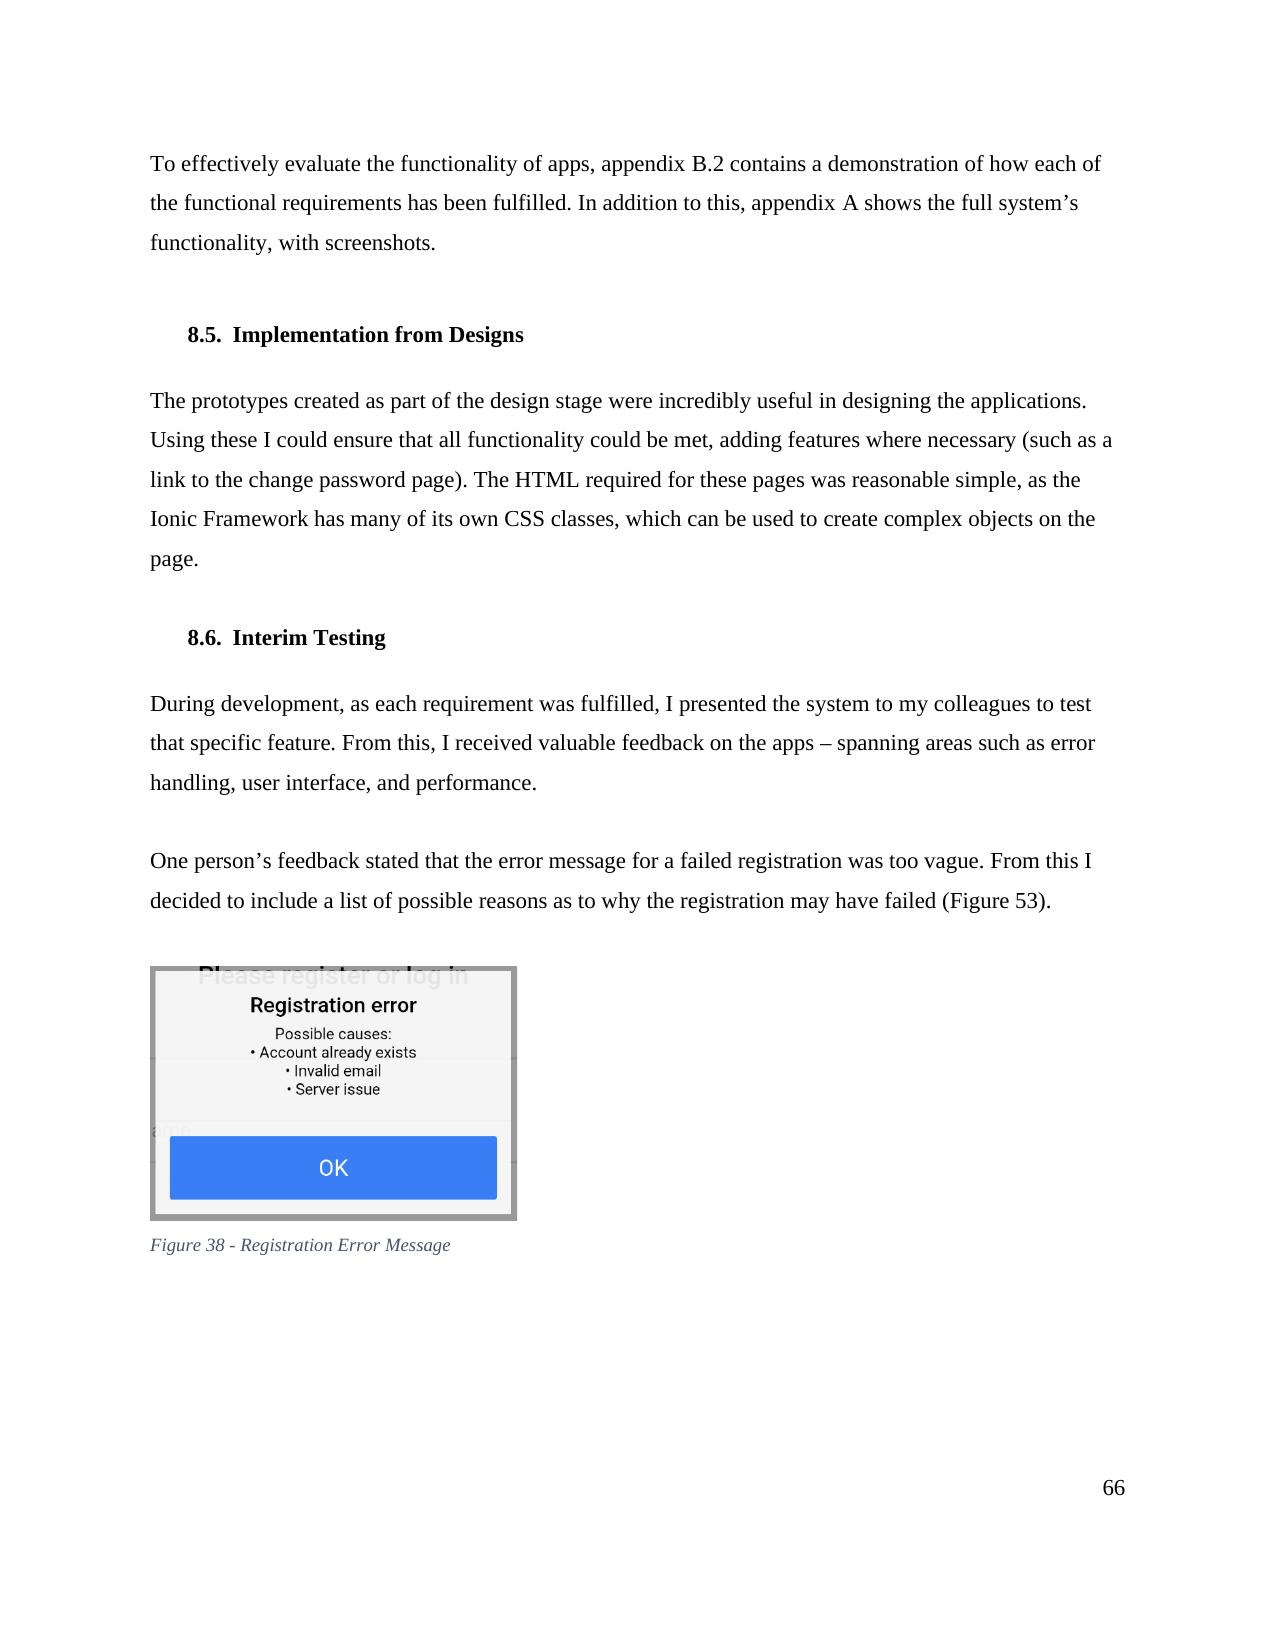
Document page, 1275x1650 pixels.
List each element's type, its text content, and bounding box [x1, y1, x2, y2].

text To effectively evaluate the functionality of apps, appendix B.2 contains a demonstration of how each of the functional requirements has been fulfilled. In addition to this, appendix A shows the full system’s functionality, with screenshots. [150, 150, 1125, 255]
text One person’s feedback stated that the error message for a failed registration was too vague. From this I decided to include a list of possible reasons as to why the registration may have failed (Figure 53). [150, 848, 1125, 913]
subtitle Interim Testing [187, 624, 1125, 650]
picture [150, 966, 518, 1221]
subtitle Implementation from Designs [187, 321, 1125, 347]
text During development, as each requirement was fulfilled, I presented the system to my colleagues to test that specific feature. From this, I received valuable feedback on the apps – spanning areas such as error handling, user interface, and performance. [150, 690, 1125, 795]
text The prototypes created as part of the design stage were incredibly useful in designing the applications. Using these I could ensure that all functionality could be met, adding features where necessary (such as a link to the change password page). The HTML required for these pages was reasonable simple, as the Ionic Framework has many of its own CSS classes, which can be used to create complex objects on the page. [150, 387, 1125, 571]
